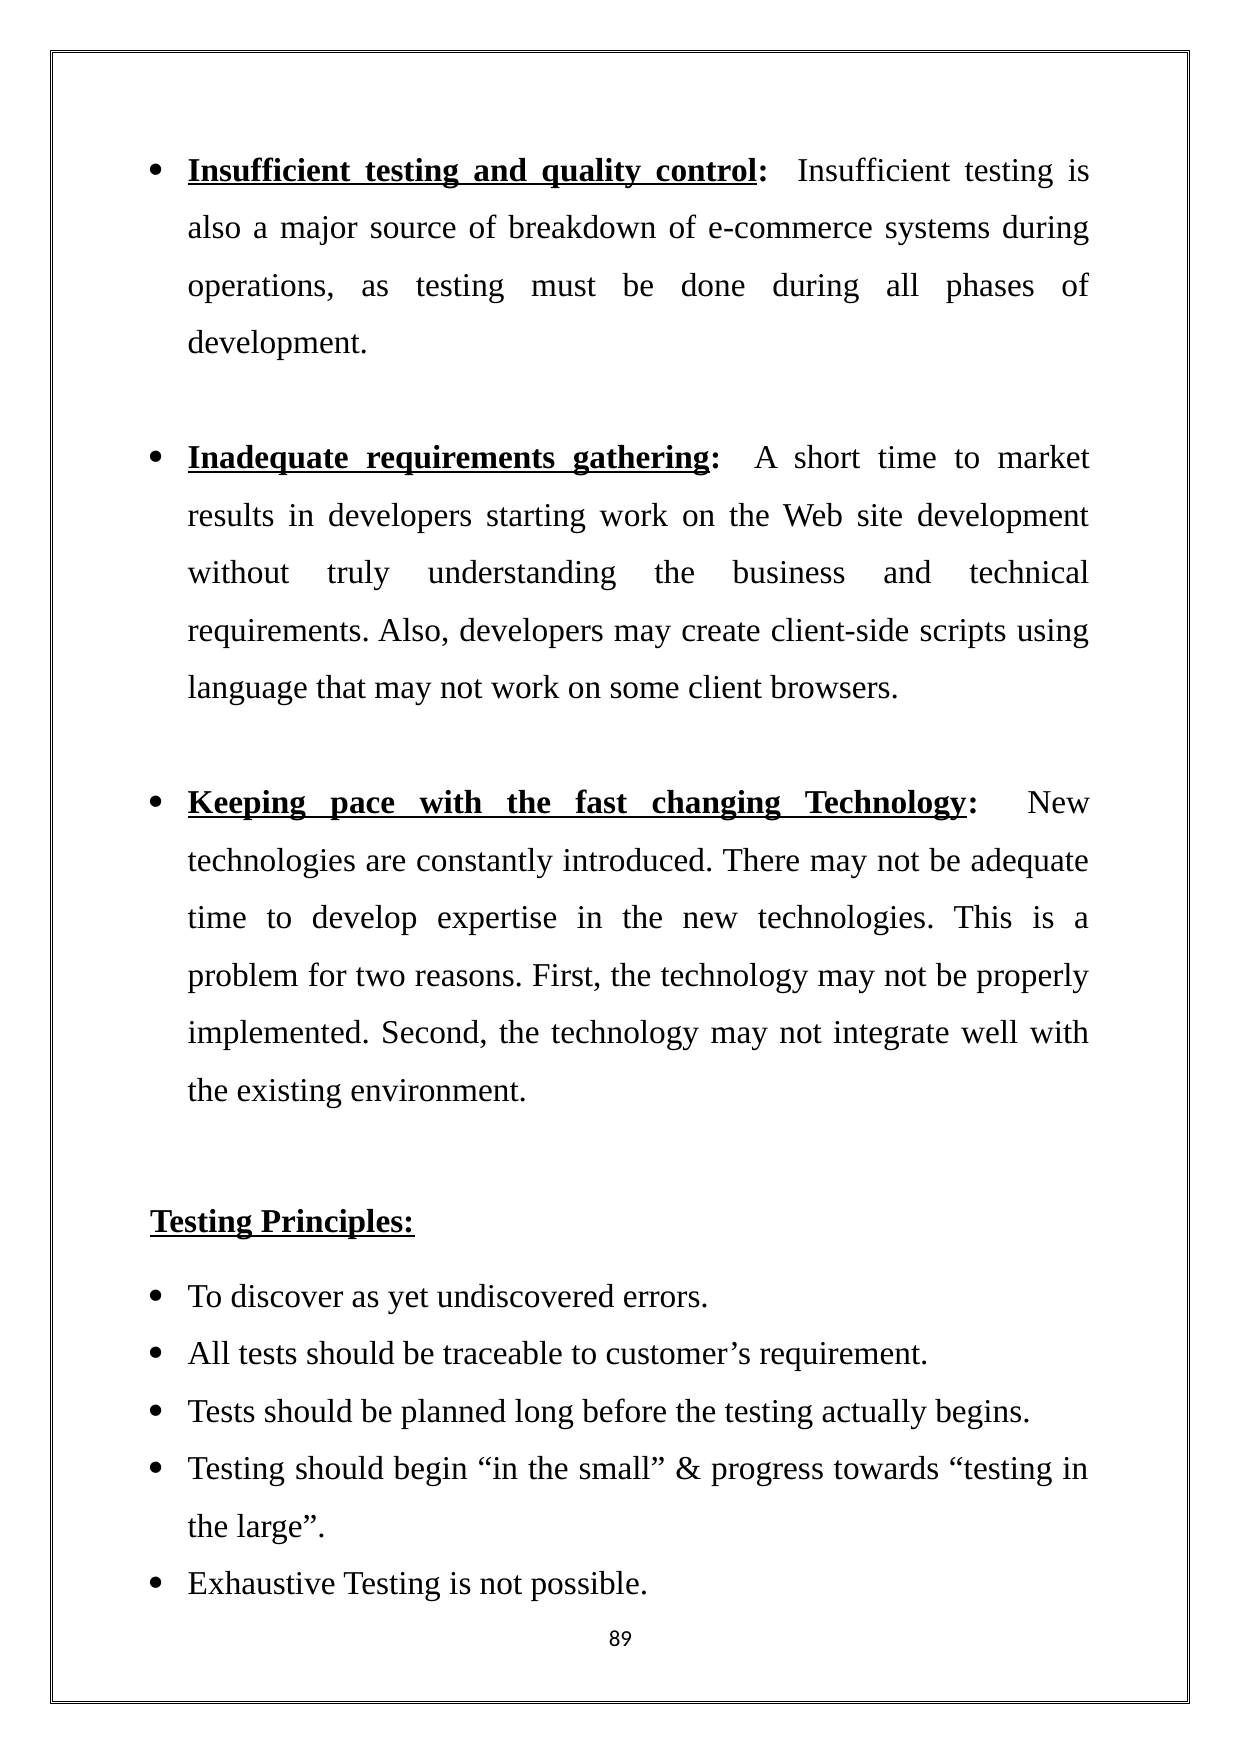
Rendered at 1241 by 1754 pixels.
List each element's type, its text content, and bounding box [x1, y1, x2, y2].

list All tests should be traceable to customer’s requirement. [150, 1333, 1090, 1372]
list To discover as yet undiscovered errors. [150, 1276, 1090, 1314]
list Tests should be planned long before the testing actually begins. [150, 1391, 1090, 1429]
list Testing should begin “in the small” & progress towards “testing in the large”. [150, 1448, 1090, 1544]
text Testing Principles: [150, 1202, 1090, 1240]
list Insufficient testing and quality control: Insufficient testing is also a major source of breakdown of e-commerce systems during operations, as testing must be done during all phases of development. [150, 150, 1090, 361]
list Inadequate requirements gathering: A short time to market results in developers starting work on the Web site development without truly understanding the business and technical requirements. Also, developers may create client-side scripts using language that may not work on some client browsers. [150, 437, 1090, 706]
list Exhaustive Testing is not possible. [150, 1563, 1090, 1602]
list Keeping pace with the fast changing Technology: New technologies are constantly introduced. There may not be adequate time to develop expertise in the new technologies. This is a problem for two reasons. First, the technology may not be properly implemented. Second, the technology may not integrate well with the existing environment. [150, 782, 1090, 1108]
